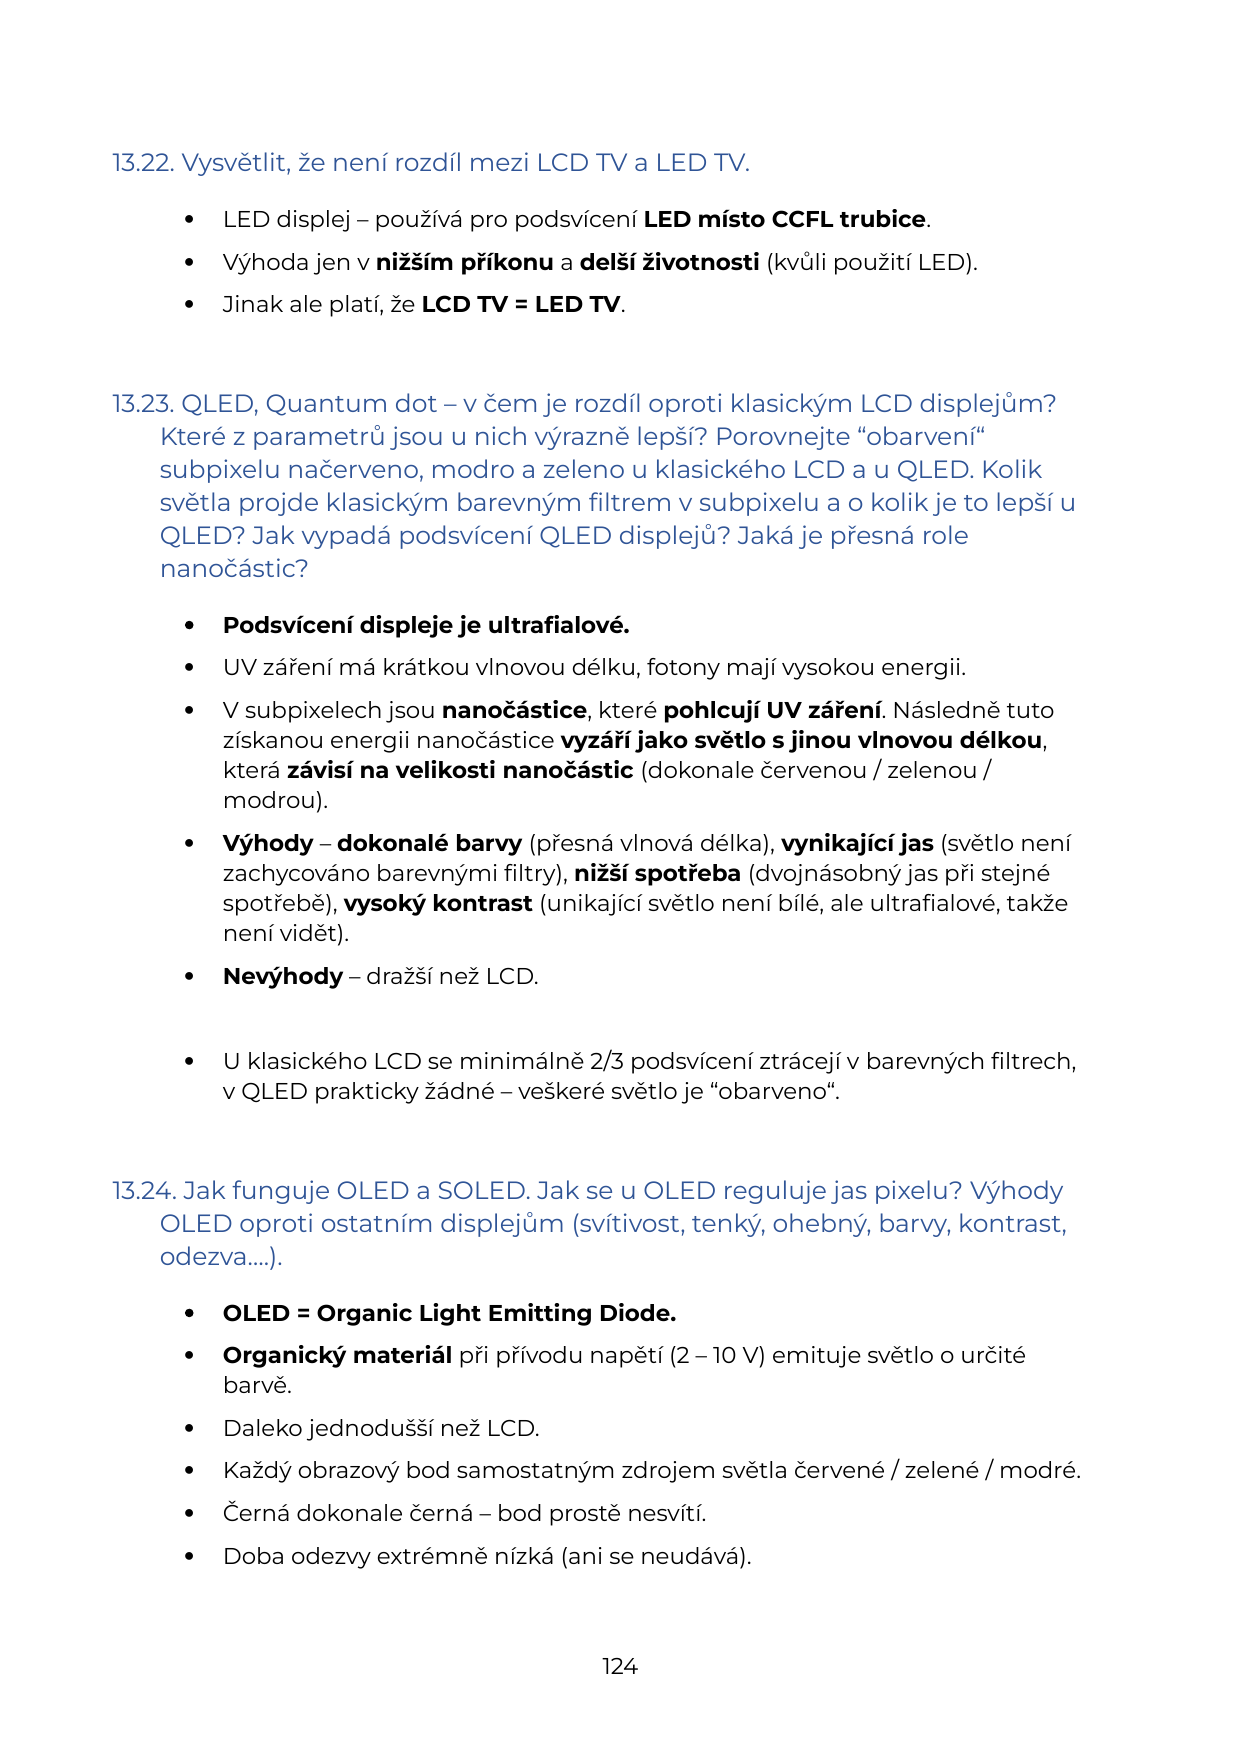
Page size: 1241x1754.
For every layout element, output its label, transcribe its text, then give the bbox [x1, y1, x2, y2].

text Každý obrazový bod samostatným zdrojem světla červené / zelené / modré. [185, 1457, 1093, 1485]
text Výhoda jen v nižším příkonu a delší životnosti (kvůli použití LED). [185, 248, 1093, 276]
text LED displej – používá pro podsvícení LED místo CCFL trubice. [185, 206, 1093, 233]
text UV záření má krátkou vlnovou délku, fotony mají vysokou energii. [185, 653, 1093, 681]
text Vysvětlit, že není rozdíl mezi LCD TV a LED TV. [112, 148, 1093, 178]
text V subpixelech jsou nanočástice, které pohlcují UV záření. Následně tuto získanou energii nanočástice vyzáří jako světlo s jinou vlnovou délkou, která závisí na velikosti nanočástic (dokonale červenou / zelenou / modrou). [185, 696, 1093, 814]
text Daleko jednodušší než LCD. [185, 1414, 1093, 1442]
text Jak funguje OLED a SOLED. Jak se u OLED reguluje jas pixelu? Výhody OLED oproti ostatním displejům (svítivost, tenký, ohebný, barvy, kontrast, odezva….). [112, 1175, 1093, 1271]
text Výhody – dokonalé barvy (přesná vlnová délka), vynikající jas (světlo není zachycováno barevnými filtry), nižší spotřeba (dvojnásobný jas při stejné spotřebě), vysoký kontrast (unikající světlo není bílé, ale ultrafialové, takže není vidět). [185, 829, 1093, 947]
text U klasického LCD se minimálně 2/3 podsvícení ztrácejí v barevných filtrech, v QLED prakticky žádné – veškeré světlo je “obarveno“. [185, 1047, 1093, 1105]
text QLED, Quantum dot – v čem je rozdíl oproti klasickým LCD displejům? Které z parametrů jsou u nich výrazně lepší? Porovnejte “obarvení“ subpixelu načerveno, modro a zeleno u klasického LCD a u QLED. Kolik světla projde klasickým barevným filtrem v subpixelu a o kolik je to lepší u QLED? Jak vypadá podsvícení QLED displejů? Jaká je přesná role nanočástic? [112, 388, 1093, 583]
text Organický materiál při přívodu napětí (2 – 10 V) emituje světlo o určité barvě. [185, 1341, 1093, 1399]
text Nevýhody – dražší než LCD. [185, 962, 1093, 990]
text OLED = Organic Light Emitting Diode. [185, 1299, 1093, 1327]
text Jinak ale platí, že LCD TV = LED TV. [185, 291, 1093, 319]
text Černá dokonale černá – bod prostě nesvítí. [185, 1499, 1093, 1527]
text Doba odezvy extrémně nízká (ani se neudává). [185, 1542, 1093, 1570]
text Podsvícení displeje je ultrafialové. [185, 611, 1093, 639]
